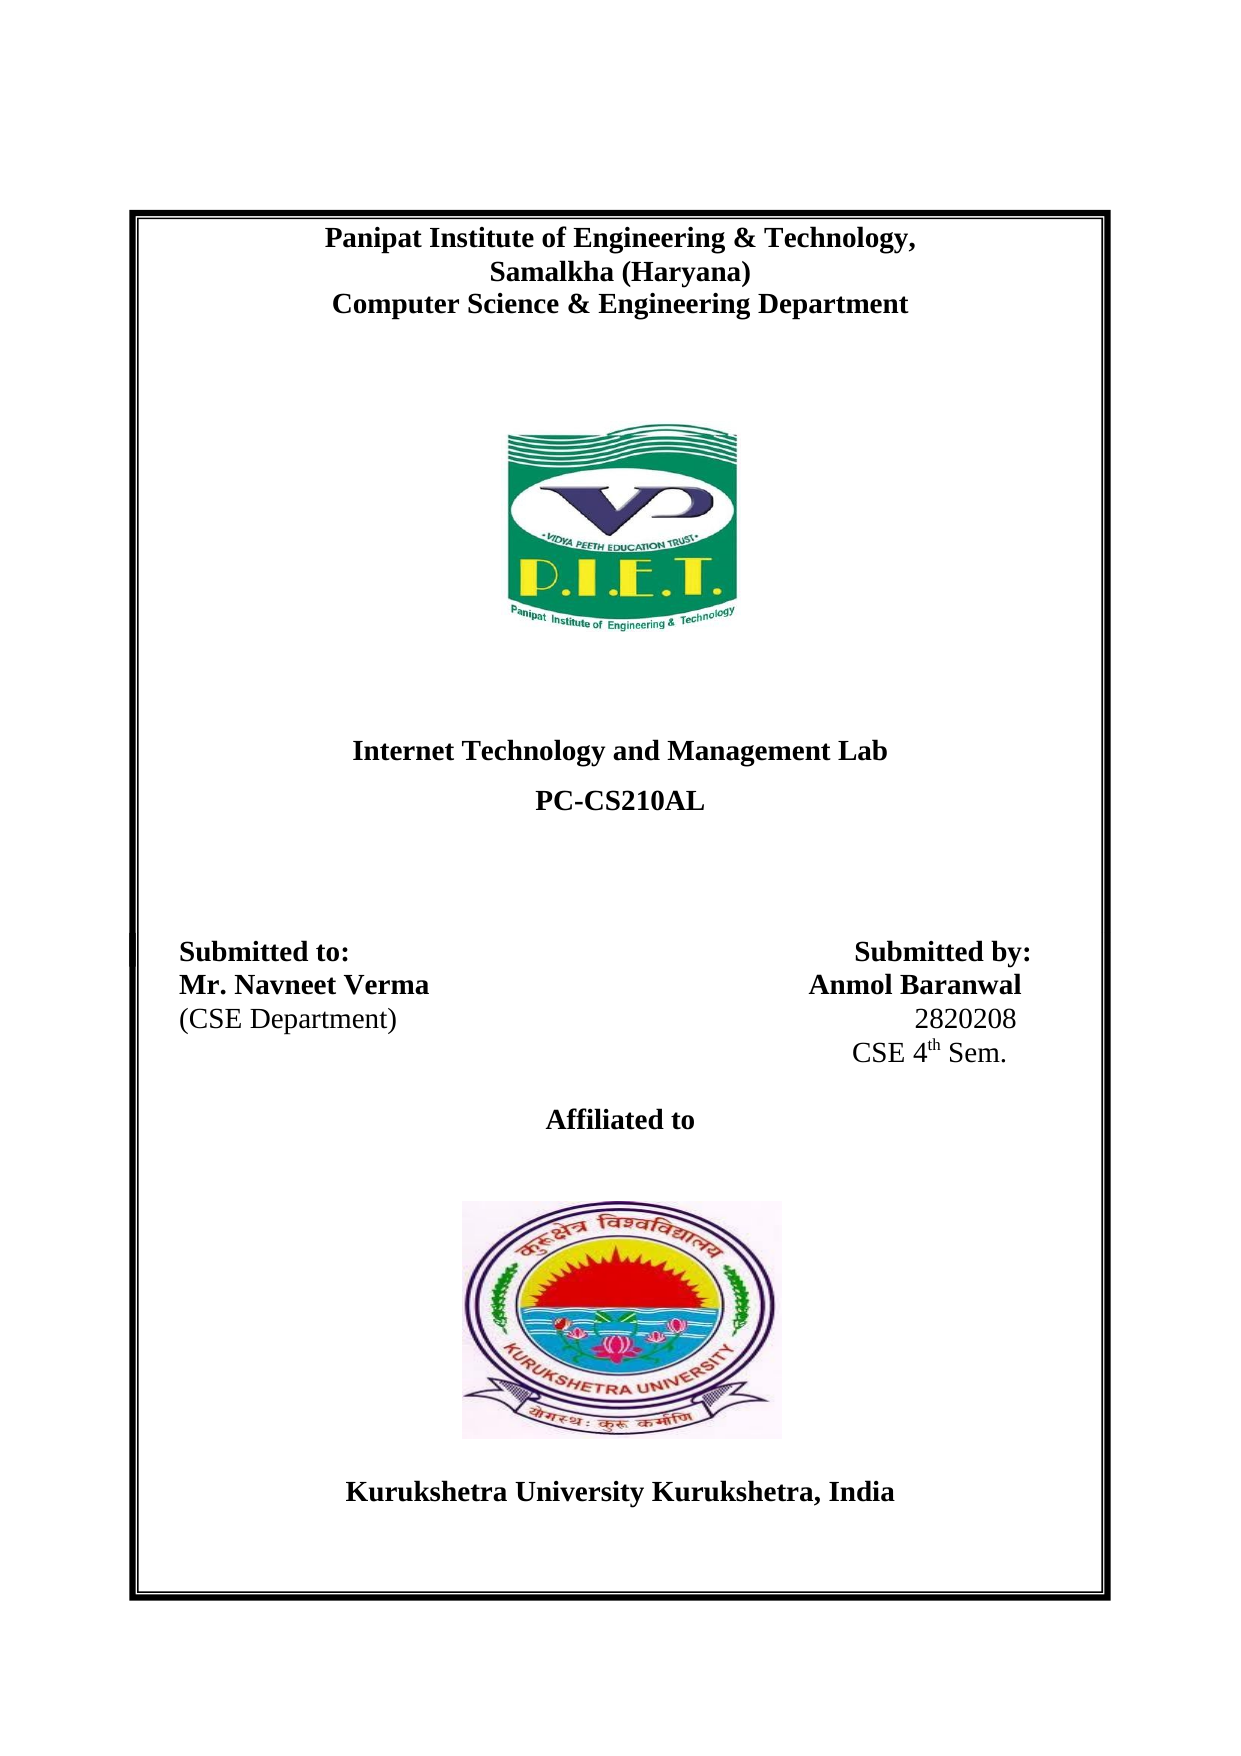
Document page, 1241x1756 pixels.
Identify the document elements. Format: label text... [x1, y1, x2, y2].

text (CSE Department) 2820208 [179, 1001, 1190, 1035]
subtitle Affiliated to [324, 1102, 916, 1135]
subtitle Panipat Institute of Engineering & Technology, Samalkha (Haryana) [324, 220, 916, 287]
text Computer Science & Engineering Department [324, 287, 916, 321]
picture [462, 1201, 782, 1439]
text Submitted to: Submitted by: [179, 934, 1190, 967]
subtitle Mr. Navneet Verma Anmol Baranwal [179, 968, 1190, 1001]
text CSE 4th Sem. [179, 1035, 1190, 1068]
text Kurukshetra University Kurukshetra, India [324, 1474, 916, 1507]
subtitle Internet Technology and Management Lab PC-CS210AL [352, 733, 889, 816]
picture [501, 421, 741, 632]
